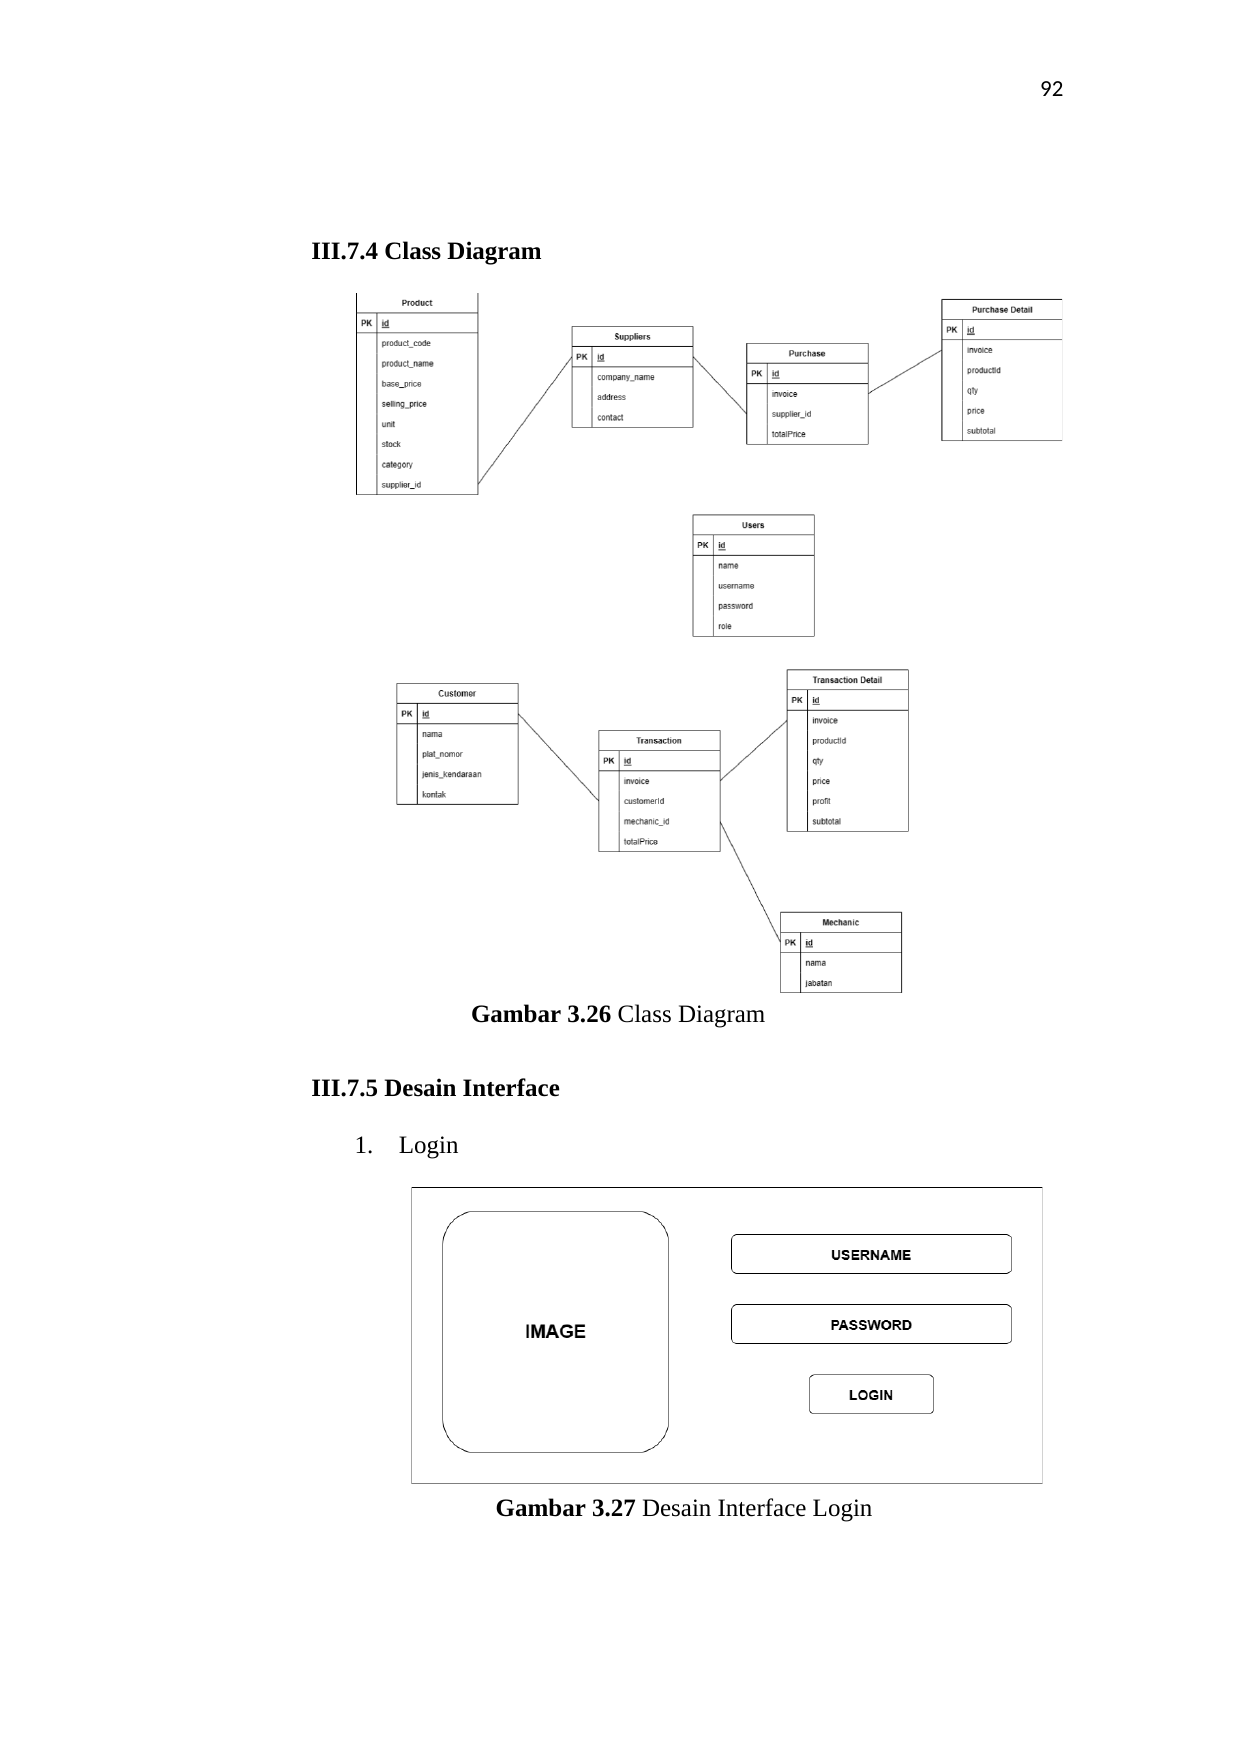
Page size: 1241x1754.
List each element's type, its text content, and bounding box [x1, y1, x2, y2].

list Login [354, 1130, 1063, 1159]
picture [356, 293, 1063, 993]
subtitle Class Diagram [311, 236, 1063, 265]
subtitle Desain Interface [311, 1073, 1063, 1102]
picture [411, 1187, 1043, 1484]
